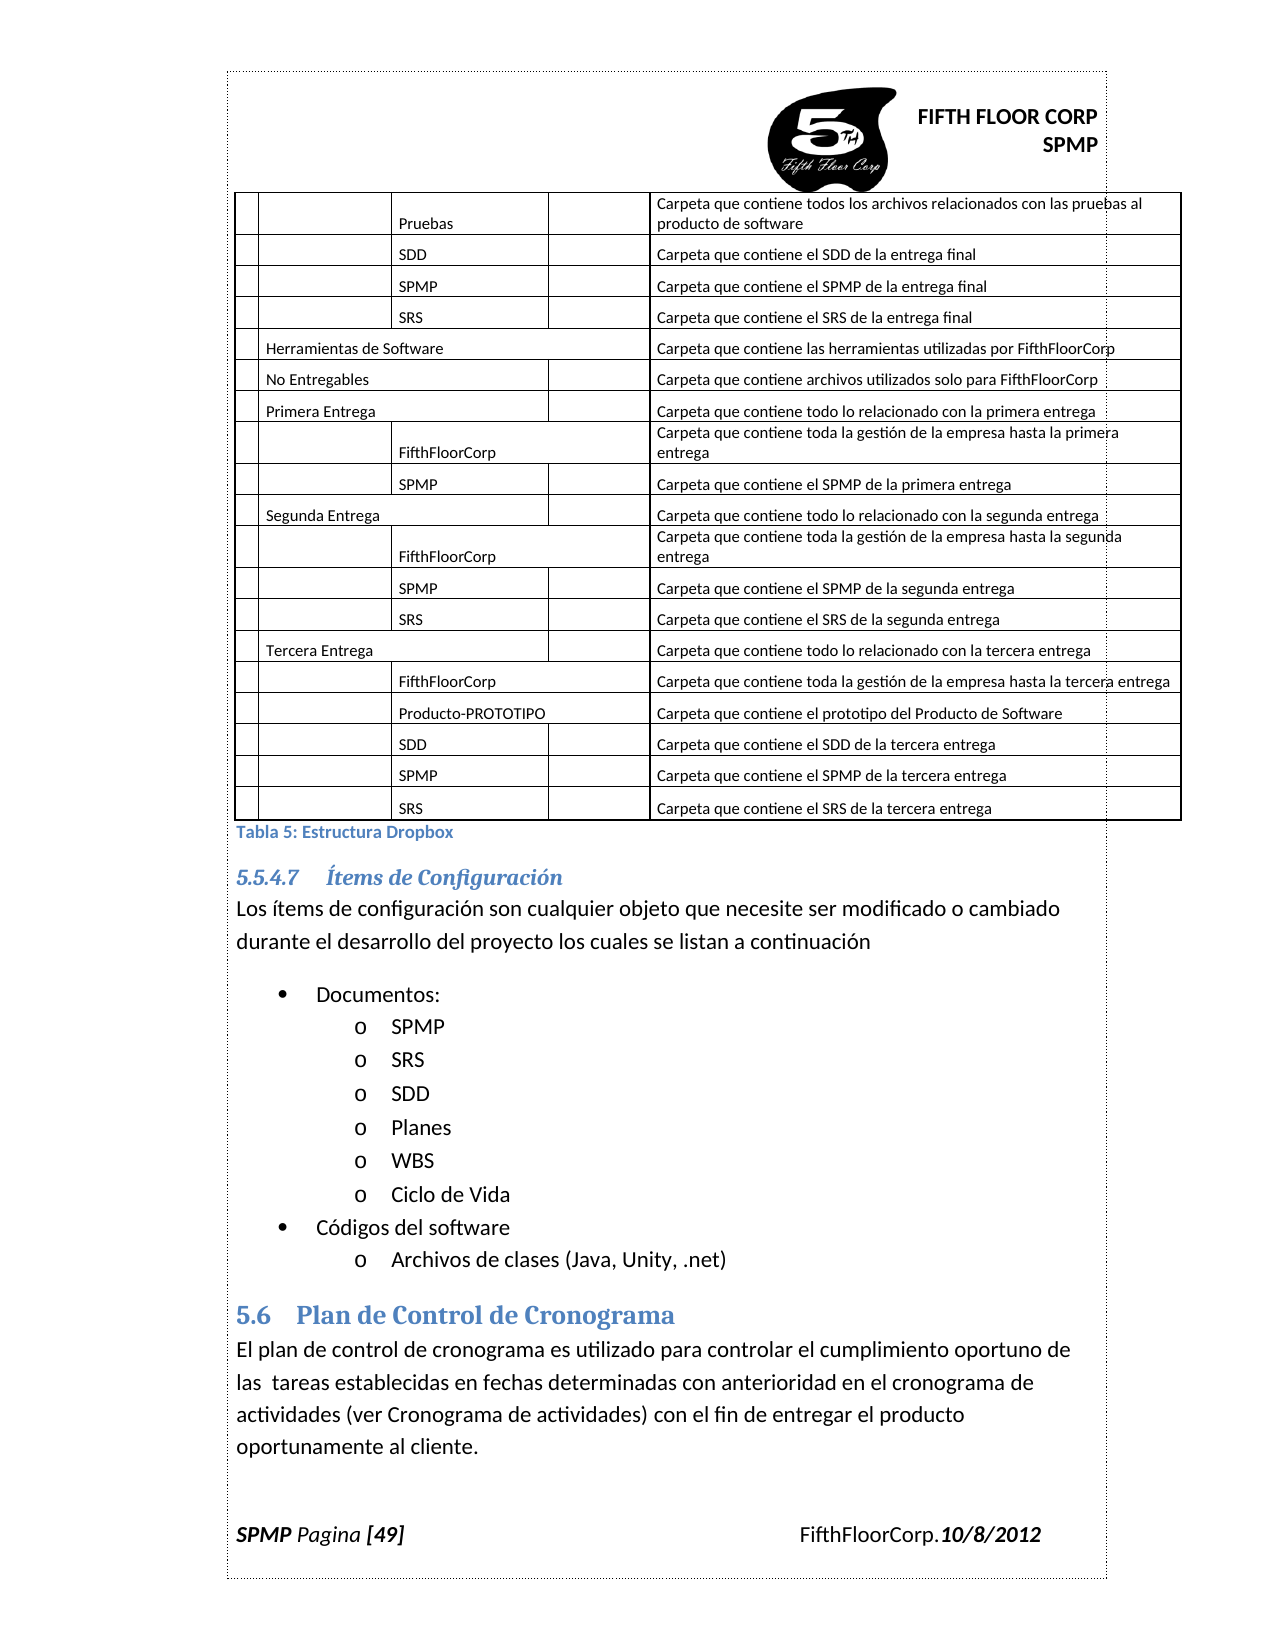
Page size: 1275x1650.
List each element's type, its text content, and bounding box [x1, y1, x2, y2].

list SRS [353, 1046, 1098, 1075]
table_cell SPMP [392, 464, 548, 494]
table_cell Carpeta que contiene el SPMP de la entrega final [651, 266, 1180, 296]
table_cell Segunda Entrega [259, 495, 548, 525]
table_cell Carpeta que contiene todo lo relacionado con la segunda entrega [651, 495, 1180, 525]
table_cell [236, 235, 258, 265]
table_cell Producto-PROTOTIPO [392, 693, 649, 723]
table_cell [549, 391, 649, 421]
table_cell FifthFloorCorp [392, 526, 649, 567]
table_cell No Entregables [259, 360, 548, 390]
table_cell Carpeta que contiene toda la gestión de la empresa hasta la segunda entrega [651, 526, 1180, 567]
table_cell [549, 464, 649, 494]
table_cell [549, 599, 649, 629]
table_cell [259, 526, 391, 567]
table_cell [236, 360, 258, 390]
table_cell Carpeta que contiene el SDD de la tercera entrega [651, 724, 1180, 754]
table_cell [259, 599, 391, 629]
table_cell [549, 266, 649, 296]
table_cell Carpeta que contiene el SPMP de la segunda entrega [651, 568, 1180, 598]
table_cell [236, 391, 258, 421]
table_cell Carpeta que contiene el SDD de la entrega final [651, 235, 1180, 265]
table_cell [259, 266, 391, 296]
table_cell Carpeta que contiene todos los archivos relacionados con las pruebas al producto de software [651, 193, 1180, 234]
table_cell [549, 568, 649, 598]
table_cell Carpeta que contiene el SRS de la segunda entrega [651, 599, 1180, 629]
table_cell [259, 662, 391, 692]
table_cell [236, 756, 258, 786]
table_cell [549, 495, 649, 525]
table_cell [236, 693, 258, 723]
table_cell [549, 297, 649, 327]
table_cell SPMP [392, 266, 548, 296]
table_cell FifthFloorCorp [392, 662, 649, 692]
list WBS [353, 1146, 1098, 1175]
table_cell SDD [392, 724, 548, 754]
list Documentos: [278, 980, 1098, 1008]
table_cell [236, 526, 258, 567]
table_cell Carpeta que contiene toda la gestión de la empresa hasta la tercera entrega [651, 662, 1180, 692]
table_cell [236, 599, 258, 629]
table_cell [259, 193, 391, 234]
table_cell Primera Entrega [259, 391, 548, 421]
table_cell SDD [392, 235, 548, 265]
list SPMP [353, 1012, 1098, 1041]
table_cell [549, 235, 649, 265]
table_cell [549, 631, 649, 661]
table_cell [236, 193, 258, 234]
table_cell Herramientas de Software [259, 329, 649, 359]
table_cell [549, 360, 649, 390]
table_cell [259, 422, 391, 463]
table_cell [259, 756, 391, 786]
table_cell [259, 297, 391, 327]
table_cell [259, 464, 391, 494]
table_cell [259, 693, 391, 723]
table_cell [236, 787, 258, 818]
table_cell SPMP [392, 568, 548, 598]
list Planes [353, 1113, 1098, 1142]
table_cell Carpeta que contiene el prototipo del Producto de Software [651, 693, 1180, 723]
subtitle Ítems de Configuración [236, 864, 1098, 891]
text Los ítems de configuración son cualquier objeto que necesite ser modificado o cambiado durante el desarrollo del proyecto los cuales se listan a continuación [236, 894, 1098, 955]
table_cell Carpeta que contiene archivos utilizados solo para FifthFloorCorp [651, 360, 1180, 390]
table_cell Carpeta que contiene todo lo relacionado con la tercera entrega [651, 631, 1180, 661]
table_cell [236, 631, 258, 661]
list Ciclo de Vida [353, 1180, 1098, 1209]
subtitle Plan de Control de Cronograma [236, 1300, 1098, 1331]
table_cell [236, 297, 258, 327]
table_cell Carpeta que contiene toda la gestión de la empresa hasta la primera entrega [651, 422, 1180, 463]
table_cell SPMP [392, 756, 548, 786]
table_cell Pruebas [392, 193, 548, 234]
table_cell [259, 787, 391, 818]
table_cell [236, 495, 258, 525]
table_cell FifthFloorCorp [392, 422, 649, 463]
table_cell [549, 787, 649, 818]
table_cell [259, 568, 391, 598]
table_cell Tercera Entrega [259, 631, 548, 661]
table_cell [259, 724, 391, 754]
table_cell SRS [392, 599, 548, 629]
table_cell [236, 422, 258, 463]
table_cell Carpeta que contiene el SRS de la entrega final [651, 297, 1180, 327]
table_cell [549, 724, 649, 754]
table_cell Carpeta que contiene todo lo relacionado con la primera entrega [651, 391, 1180, 421]
list SDD [353, 1079, 1098, 1108]
table_cell [549, 193, 649, 234]
table_cell [236, 724, 258, 754]
table_cell [236, 329, 258, 359]
table_cell [236, 662, 258, 692]
table_cell SRS [392, 297, 548, 327]
list Archivos de clases (Java, Unity, .net) [353, 1245, 1098, 1274]
table_cell [549, 756, 649, 786]
table_cell [259, 235, 391, 265]
picture [761, 79, 901, 192]
table_cell [236, 266, 258, 296]
list Códigos del software [278, 1213, 1098, 1241]
table_cell Carpeta que contiene el SPMP de la tercera entrega [651, 756, 1180, 786]
table_cell Carpeta que contiene las herramientas utilizadas por FifthFloorCorp [651, 329, 1180, 359]
text El plan de control de cronograma es utilizado para controlar el cumplimiento oportuno de las tareas establecidas en fechas determinadas con anterioridad en el cronograma de actividades (ver Cronograma de actividades) con el fin de entregar el producto oportunamente al cliente. [236, 1336, 1098, 1460]
table_cell Carpeta que contiene el SRS de la tercera entrega [651, 787, 1180, 818]
table_cell [236, 568, 258, 598]
table_cell [236, 464, 258, 494]
table_cell SRS [392, 787, 548, 818]
table_cell Carpeta que contiene el SPMP de la primera entrega [651, 464, 1180, 494]
